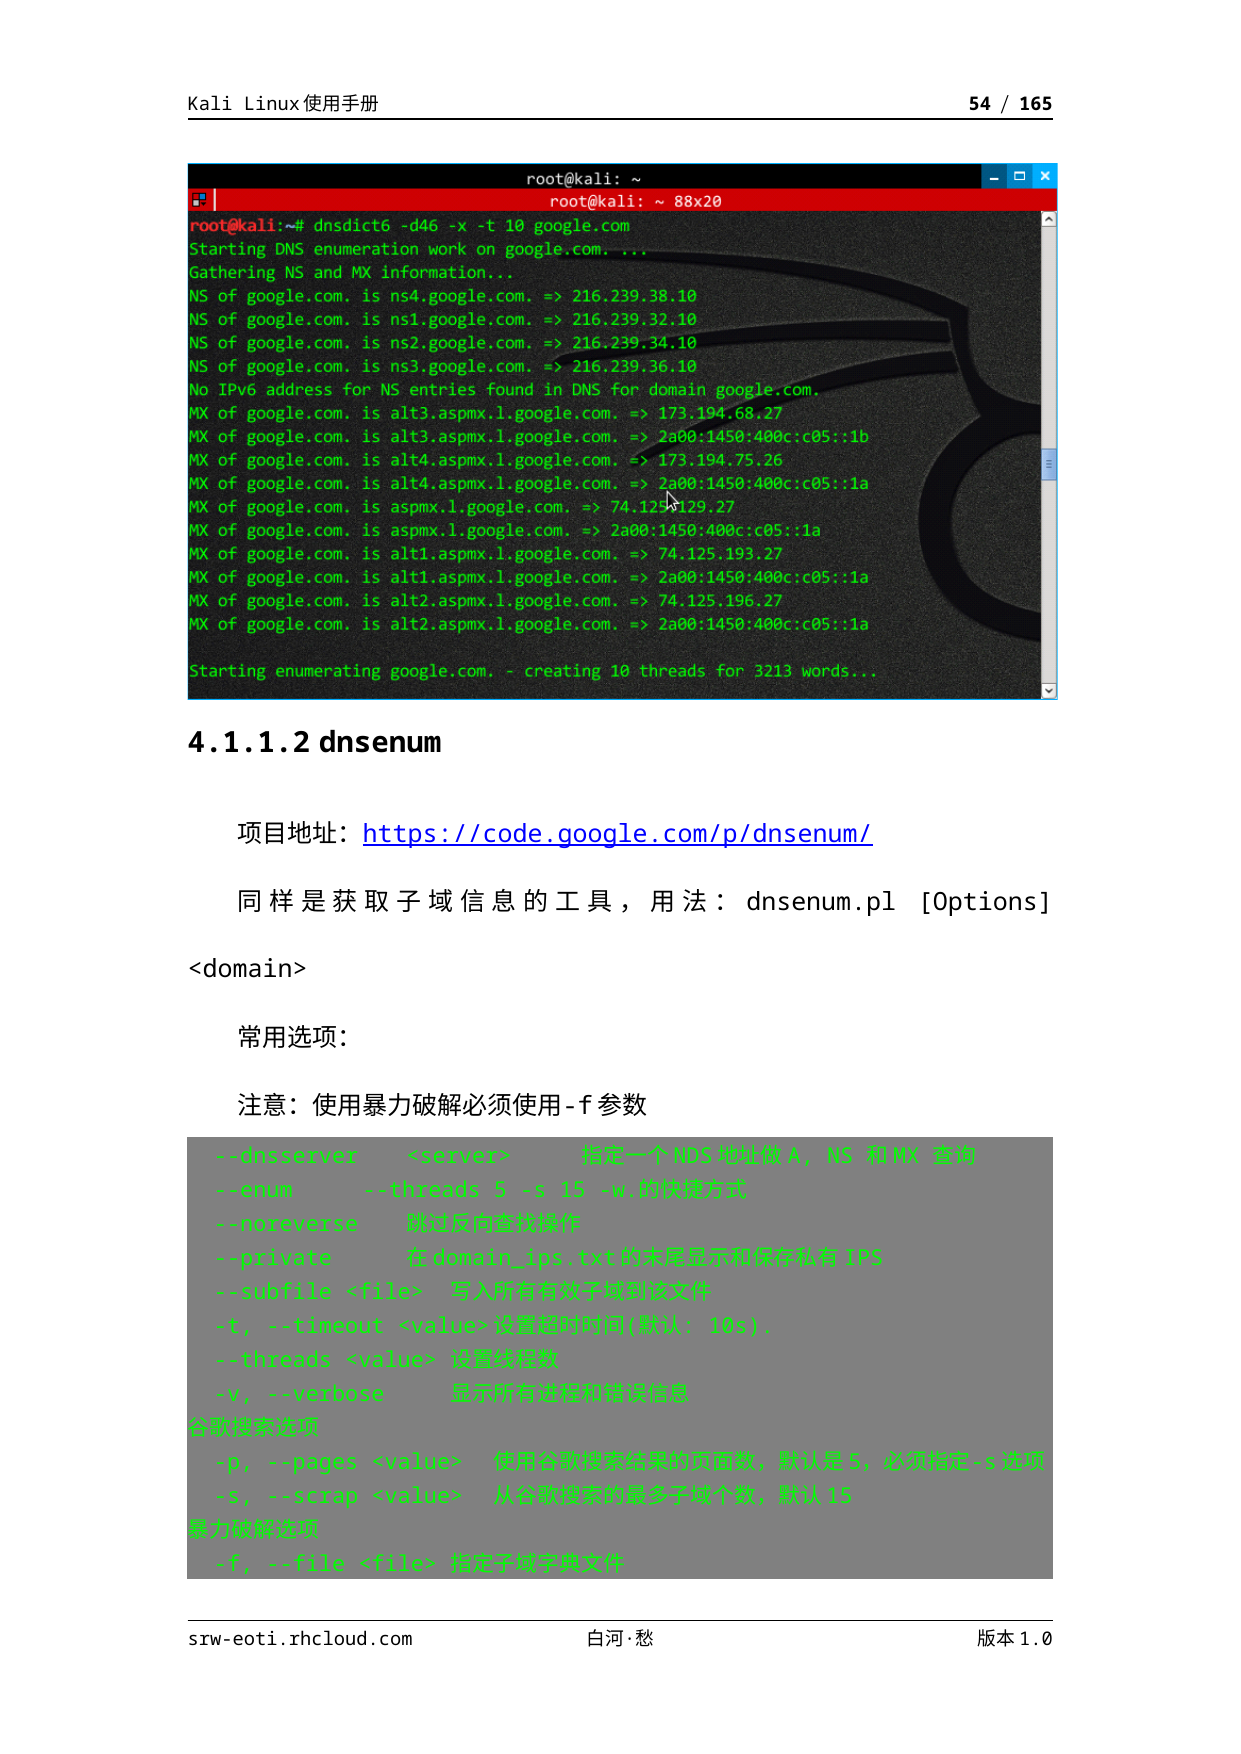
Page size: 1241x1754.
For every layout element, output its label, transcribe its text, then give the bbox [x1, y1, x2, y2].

text --private 在domain_ips.txt的末尾显示和保存私有IPS [187, 1239, 1053, 1273]
picture [1042, 172, 1049, 179]
text -s, --scrap <value> 从谷歌搜索的最多子域个数，默认15 [187, 1477, 1053, 1511]
text --noreverse 跳过反向查找操作 [187, 1205, 1053, 1239]
text -v, --verbose 显示所有进程和错误信息 [187, 1375, 1053, 1409]
text --dnsserver <server> 指定一个NDS地址做 A, NS 和 MX 查询 [187, 1137, 1053, 1171]
text 常用选项： [187, 1001, 1053, 1069]
picture [187, 165, 1058, 698]
text -p, --pages <value> 使用谷歌搜索结果的页面数，默认是5，必须指定-s选项 [187, 1443, 1053, 1477]
text 项目地址：https://code.google.com/p/dnsenum/ [187, 798, 1053, 866]
text --subfile <file> 写入所有有效子域到该文件 [187, 1273, 1053, 1307]
text 谷歌搜索选项 [187, 1409, 1053, 1443]
text --threads <value> 设置线程数 [187, 1341, 1053, 1375]
text --enum --threads 5 -s 15 -w.的快捷方式 [187, 1171, 1053, 1205]
text 注意：使用暴力破解必须使用-f参数 [187, 1069, 1053, 1137]
text -f, --file <file> 指定子域字典文件 [187, 1545, 1053, 1579]
subtitle dnsenum [187, 707, 1053, 775]
text 暴力破解选项 [187, 1511, 1053, 1545]
text -t, --timeout <value> 设置超时时间(默认: 10s). [187, 1307, 1053, 1341]
text 同样是获取子域信息的工具，用法：dnsenum.pl [Options] <domain> [187, 866, 1053, 1001]
